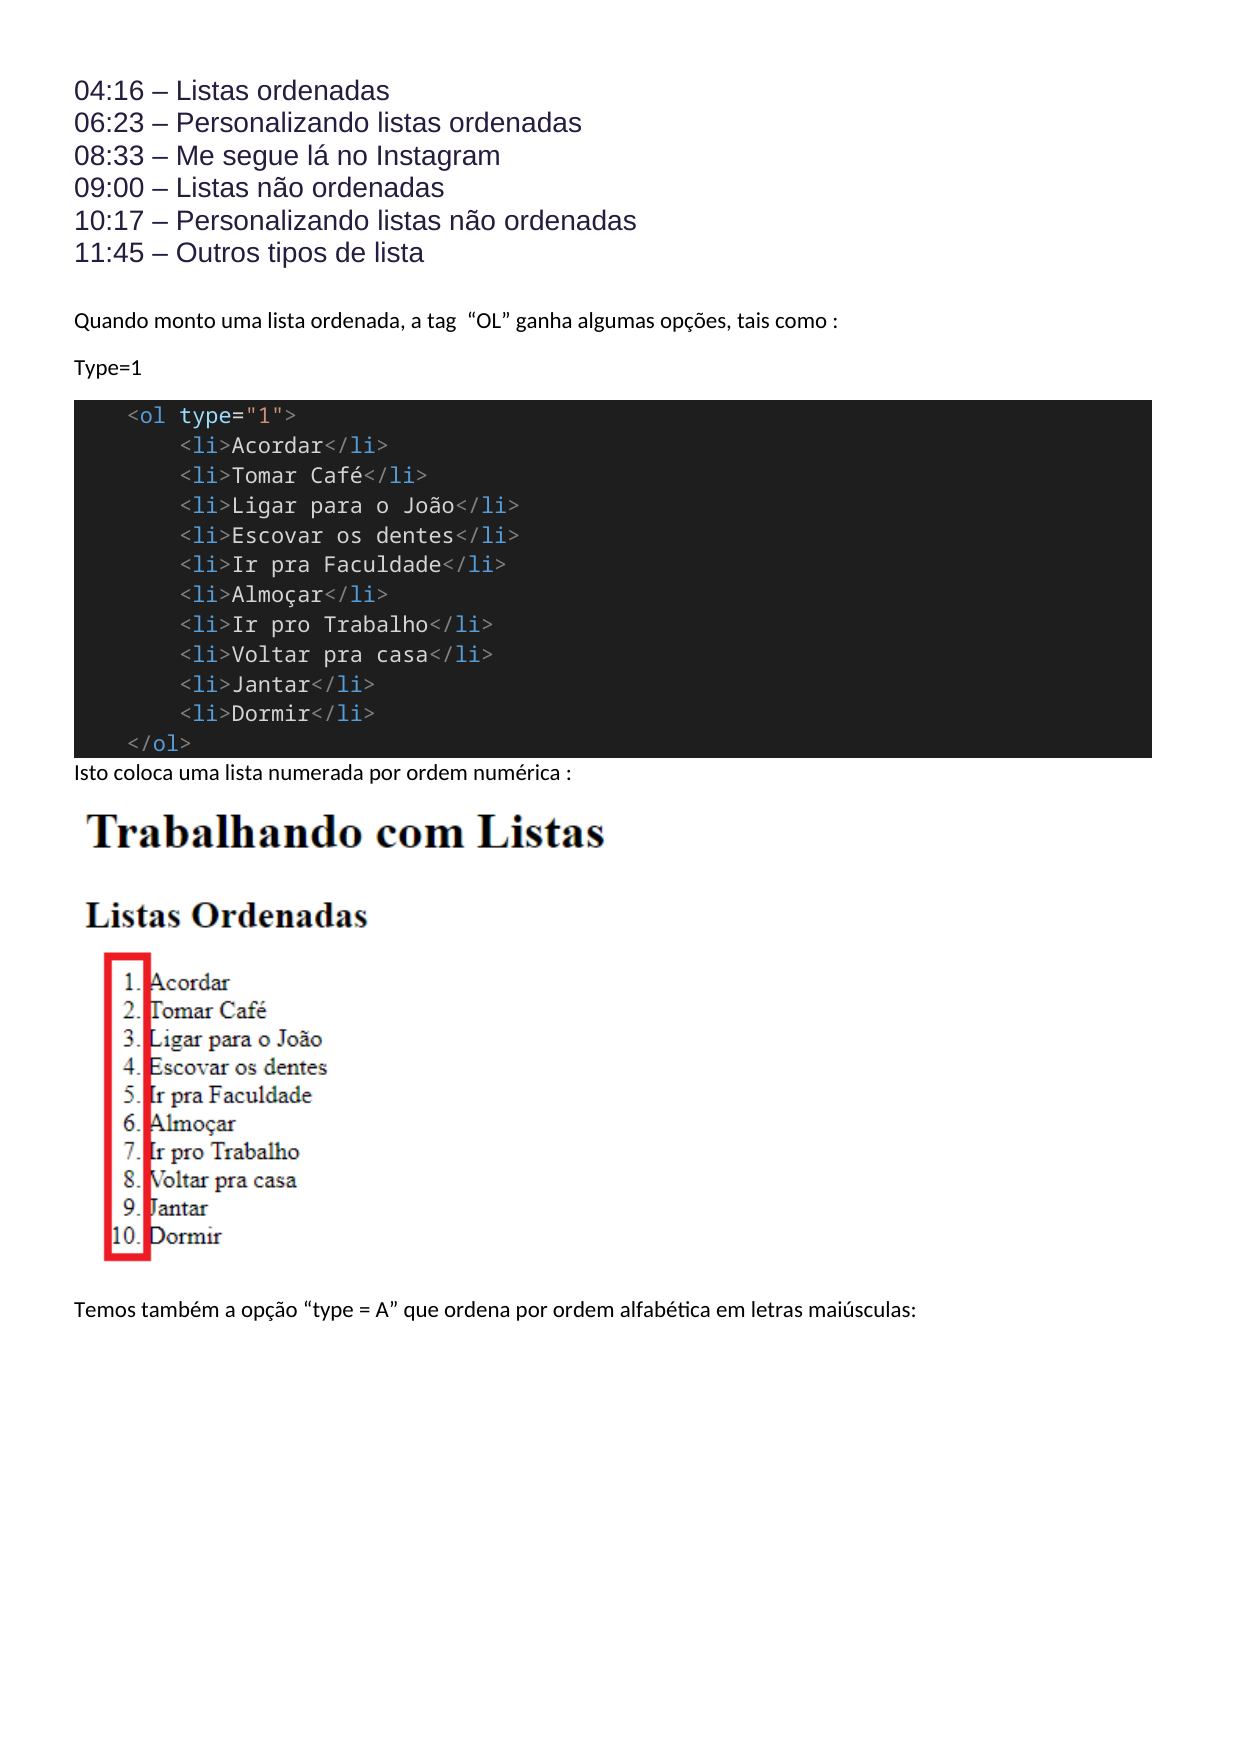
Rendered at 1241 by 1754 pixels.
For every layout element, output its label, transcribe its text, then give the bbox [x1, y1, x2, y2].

picture [73, 804, 632, 1277]
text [74, 74, 1152, 268]
text Isto coloca uma lista numerada por ordem numérica : [74, 758, 1152, 786]
text <li>Escovar os dentes</li> [74, 519, 1152, 549]
text <li>Jantar</li> [74, 668, 1152, 698]
text <li>Tomar Café</li> [74, 460, 1152, 490]
text <li>Ligar para o João</li> [74, 490, 1152, 519]
text <li>Dormir</li> [74, 698, 1152, 728]
text <li>Acordar</li> [74, 430, 1152, 460]
text </ol> [74, 728, 1152, 758]
text <li>Voltar pra casa</li> [74, 639, 1152, 668]
text <ol type="1"> [74, 400, 1152, 430]
text <li>Ir pra Faculdade</li> [74, 549, 1152, 579]
text Type=1 [74, 353, 1152, 382]
text <li>Ir pro Trabalho</li> [74, 609, 1152, 639]
text <li>Almoçar</li> [74, 579, 1152, 609]
text Quando monto uma lista ordenada, a tag “OL” ganha algumas opções, tais como : [74, 307, 1152, 335]
text Temos também a opção “type = A” que ordena por ordem alfabética em letras maiúsculas: [74, 1296, 1152, 1323]
